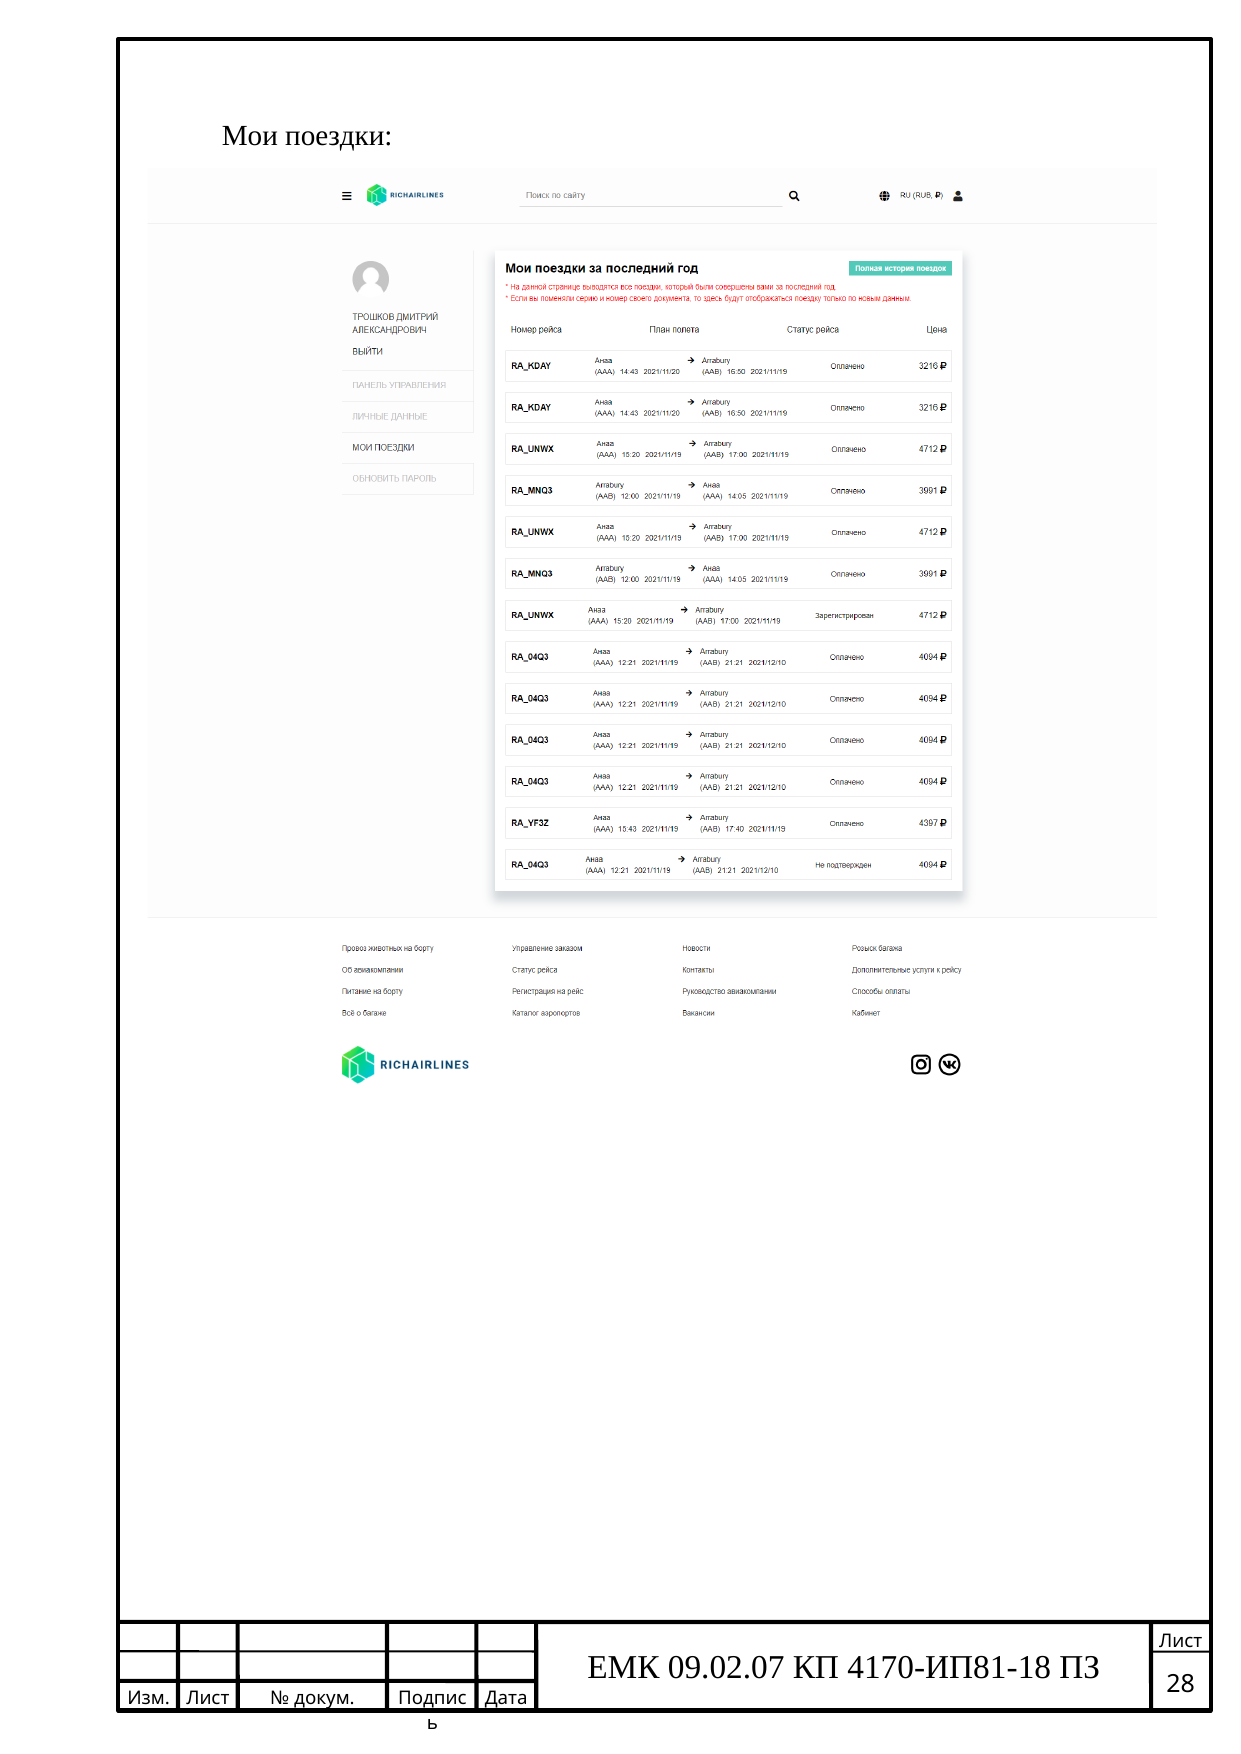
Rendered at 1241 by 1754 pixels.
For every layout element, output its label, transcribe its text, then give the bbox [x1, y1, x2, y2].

text Мои поездки: [148, 118, 1181, 152]
picture [147, 168, 1157, 1111]
